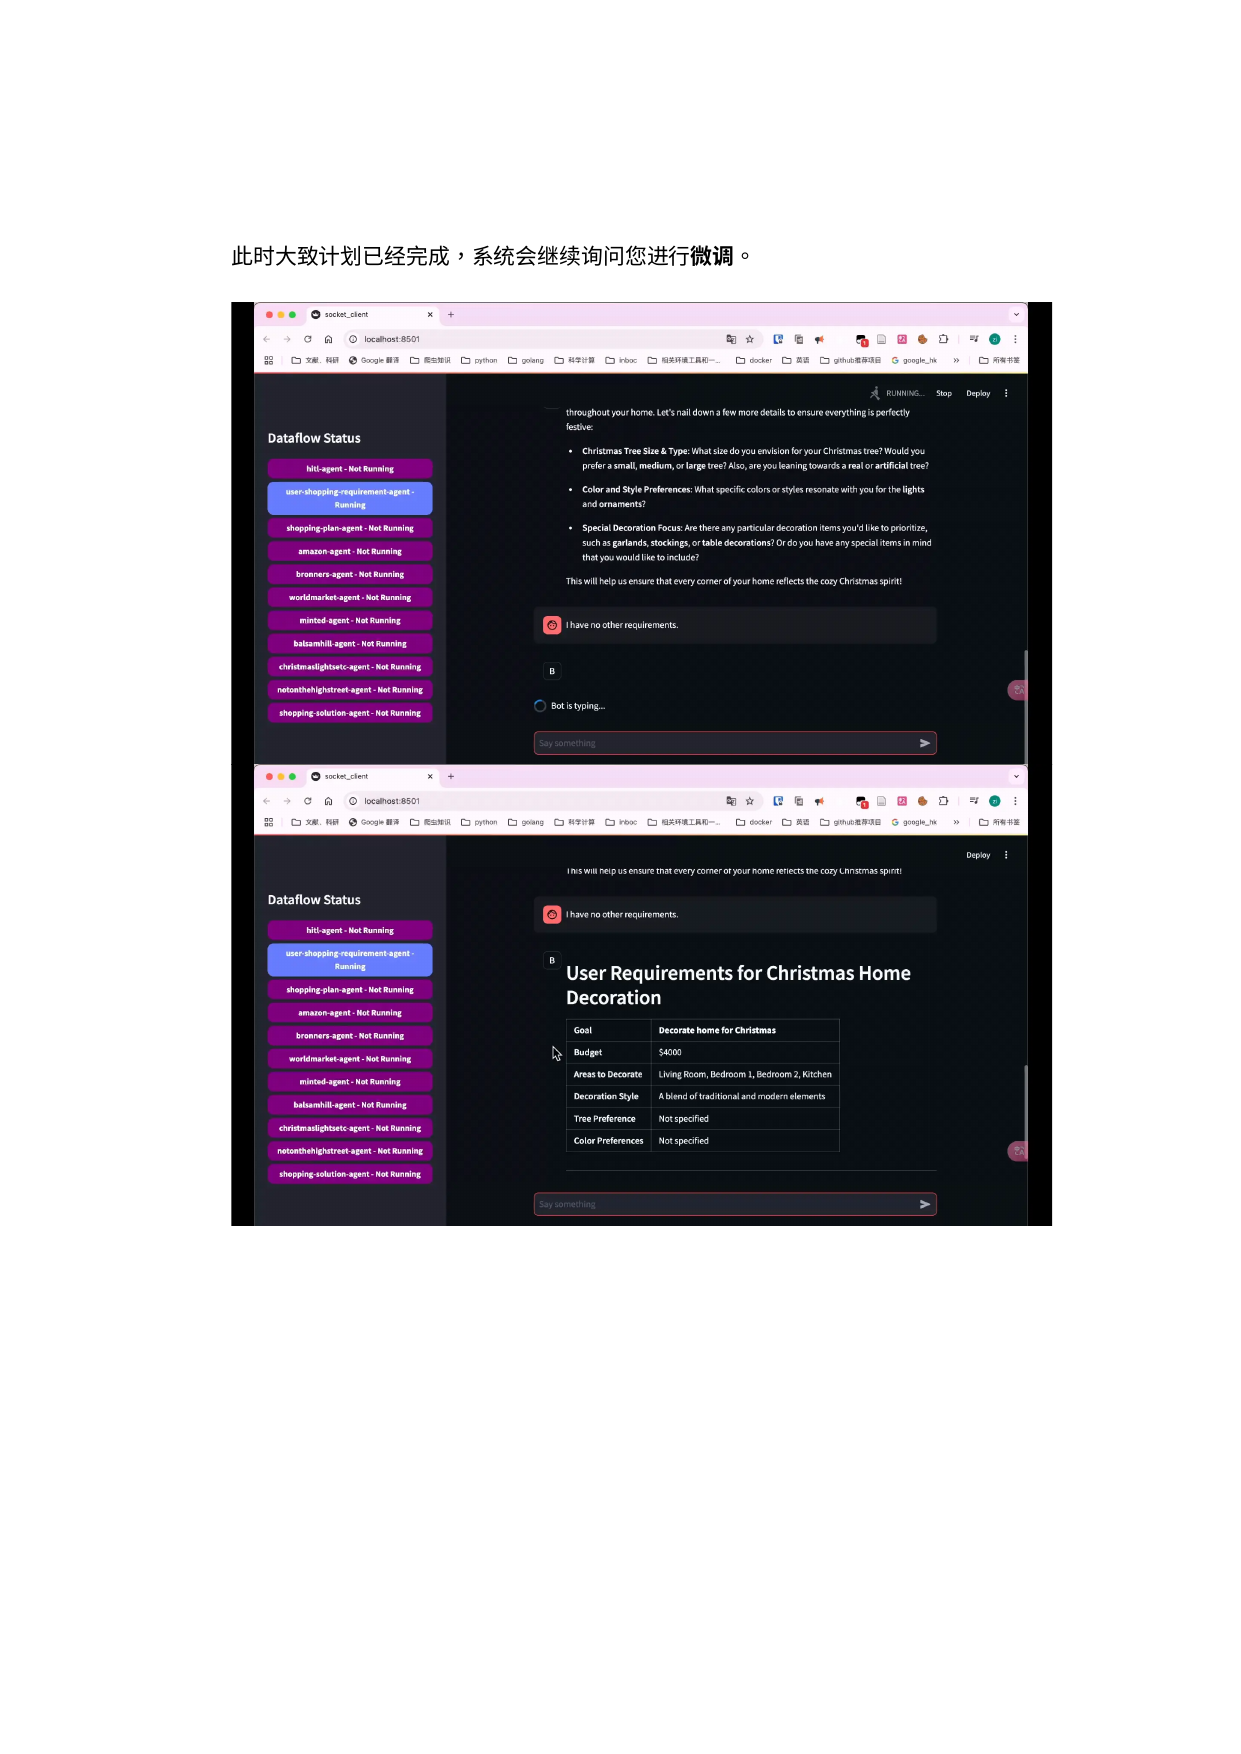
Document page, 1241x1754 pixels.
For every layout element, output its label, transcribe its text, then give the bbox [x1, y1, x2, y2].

picture [231, 302, 1053, 1226]
text 此时大致计划已经完成，系统会继续询问您进行微调。 [231, 239, 1053, 271]
